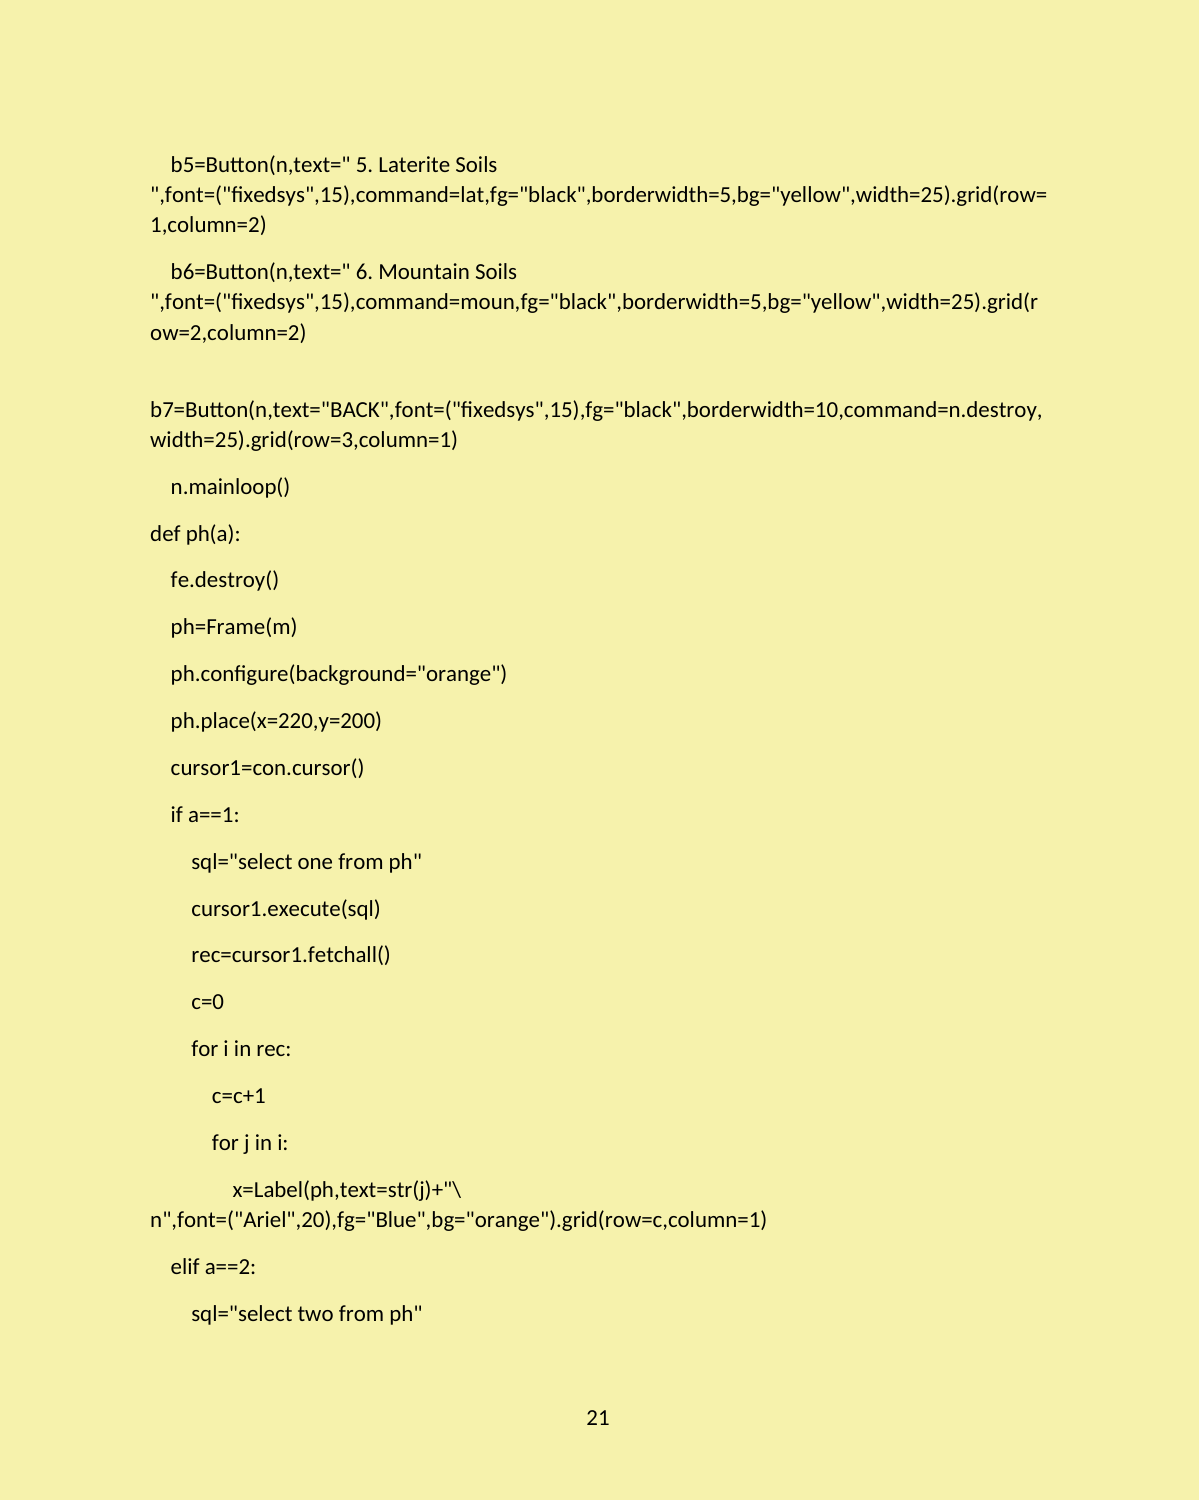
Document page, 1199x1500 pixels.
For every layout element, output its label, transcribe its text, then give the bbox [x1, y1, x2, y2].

text b7=Button(n,text="BACK",font=("fixedsys",15),fg="black",borderwidth=10,command=n.destroy,width=25).grid(row=3,column=1) [150, 364, 1049, 453]
text def ph(a): [150, 519, 1049, 547]
text sql="select two from ph" [150, 1299, 1049, 1327]
text b5=Button(n,text=" 5. Laterite Soils ",font=("fixedsys",15),command=lat,fg="black",borderwidth=5,bg="yellow",width=25).grid(row=1,column=2) [150, 150, 1049, 238]
text ph.configure(background="orange") [150, 659, 1049, 687]
text c=c+1 [150, 1081, 1049, 1109]
text cursor1=con.cursor() [150, 753, 1049, 781]
text b6=Button(n,text=" 6. Mountain Soils ",font=("fixedsys",15),command=moun,fg="black",borderwidth=5,bg="yellow",width=25).grid(row=2,column=2) [150, 257, 1049, 346]
text rec=cursor1.fetchall() [150, 941, 1049, 969]
text ph=Frame(m) [150, 612, 1049, 641]
text cursor1.execute(sql) [150, 894, 1049, 922]
text for i in rec: [150, 1034, 1049, 1062]
text elif a==2: [150, 1252, 1049, 1280]
text c=0 [150, 987, 1049, 1016]
text n.mainloop() [150, 472, 1049, 500]
text ph.place(x=220,y=200) [150, 706, 1049, 734]
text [150, 1175, 1049, 1233]
text if a==1: [150, 800, 1049, 828]
text for j in i: [150, 1128, 1049, 1156]
text sql="select one from ph" [150, 847, 1049, 875]
text fe.destroy() [150, 566, 1049, 594]
